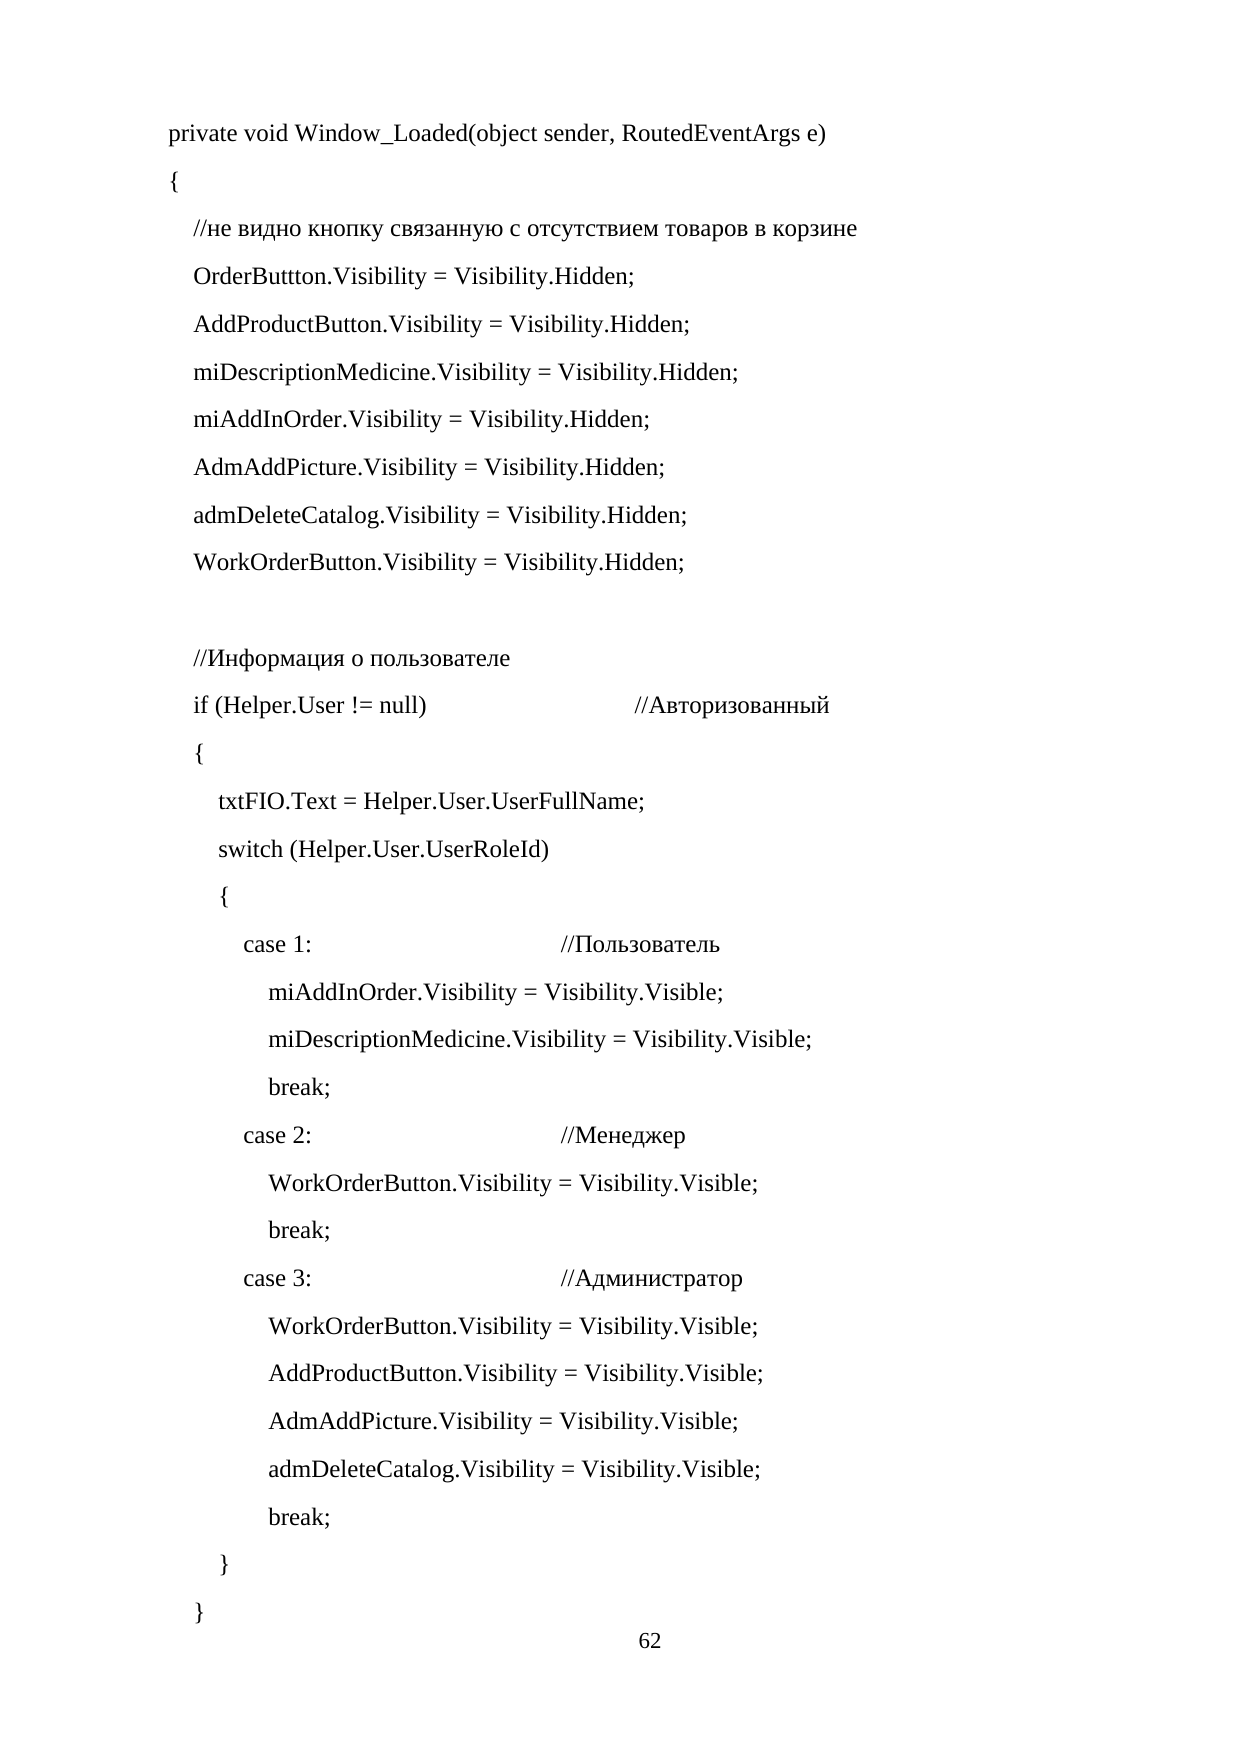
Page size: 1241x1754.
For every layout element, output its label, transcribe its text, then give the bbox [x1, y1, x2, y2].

text miAddInOrder.Visibility = Visibility.Visible; [118, 977, 1181, 1006]
text break; [118, 1502, 1181, 1530]
text } [118, 1549, 1181, 1578]
text AdmAddPicture.Visibility = Visibility.Visible; [118, 1406, 1181, 1435]
text case 3: //Администратор [118, 1263, 1181, 1292]
text { [118, 738, 1181, 767]
text break; [118, 1072, 1181, 1101]
text } [118, 1597, 1181, 1626]
text miDescriptionMedicine.Visibility = Visibility.Hidden; [118, 357, 1181, 385]
text AdmAddPicture.Visibility = Visibility.Hidden; [118, 452, 1181, 481]
text case 2: //Менеджер [118, 1120, 1181, 1149]
text switch (Helper.User.UserRoleId) [118, 834, 1181, 862]
text admDeleteCatalog.Visibility = Visibility.Hidden; [118, 500, 1181, 528]
text txtFIO.Text = Helper.User.UserFullName; [118, 786, 1181, 815]
text WorkOrderButton.Visibility = Visibility.Visible; [118, 1311, 1181, 1339]
text AddProductButton.Visibility = Visibility.Visible; [118, 1358, 1181, 1387]
text //Информация о пользователе [118, 643, 1181, 672]
text //не видно кнопку связанную с отсутствием товаров в корзине [118, 213, 1181, 242]
text if (Helper.User != null) //Авторизованный [118, 691, 1181, 719]
text miDescriptionMedicine.Visibility = Visibility.Visible; [118, 1024, 1181, 1053]
text WorkOrderButton.Visibility = Visibility.Hidden; [118, 547, 1181, 576]
text { [118, 881, 1181, 910]
text break; [118, 1215, 1181, 1244]
text admDeleteCatalog.Visibility = Visibility.Visible; [118, 1454, 1181, 1483]
text AddProductButton.Visibility = Visibility.Hidden; [118, 309, 1181, 338]
text private void Window_Loaded(object sender, RoutedEventArgs e) [118, 118, 1181, 147]
text case 1: //Пользователь [118, 929, 1181, 958]
text OrderButtton.Visibility = Visibility.Hidden; [118, 261, 1181, 290]
text { [118, 166, 1181, 194]
text miAddInOrder.Visibility = Visibility.Hidden; [118, 404, 1181, 433]
text WorkOrderButton.Visibility = Visibility.Visible; [118, 1168, 1181, 1196]
